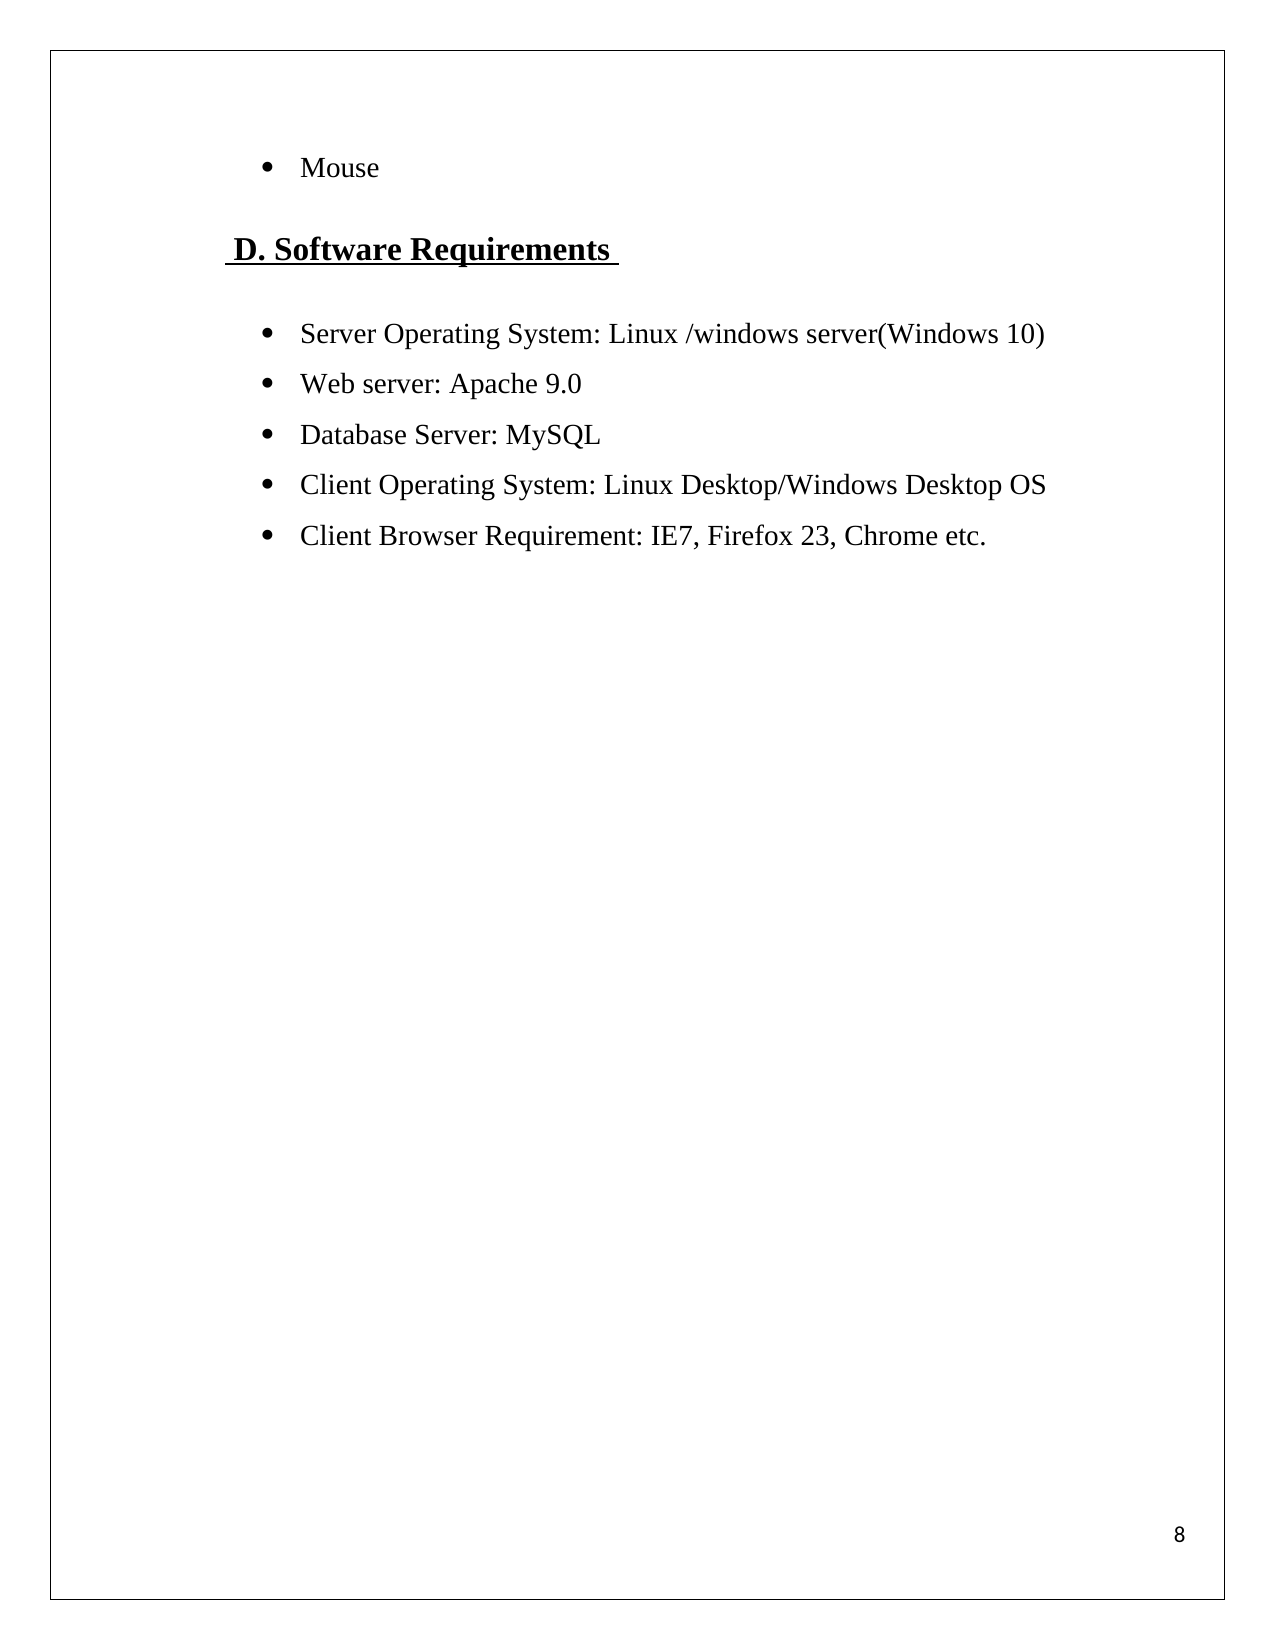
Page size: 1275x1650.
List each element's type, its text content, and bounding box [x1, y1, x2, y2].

list Client Operating System: Linux Desktop/Windows Desktop OS [262, 467, 1185, 501]
text D. Software Requirements [225, 229, 1185, 268]
list Client Browser Requirement: IE7, Firefox 23, Chrome etc. [262, 518, 1185, 552]
list Mouse [262, 150, 1185, 184]
list Server Operating System: Linux /windows server(Windows 10) [262, 316, 1185, 350]
list Database Server: MySQL [262, 417, 1185, 451]
list Web server: Apache 9.0 [262, 367, 1185, 400]
